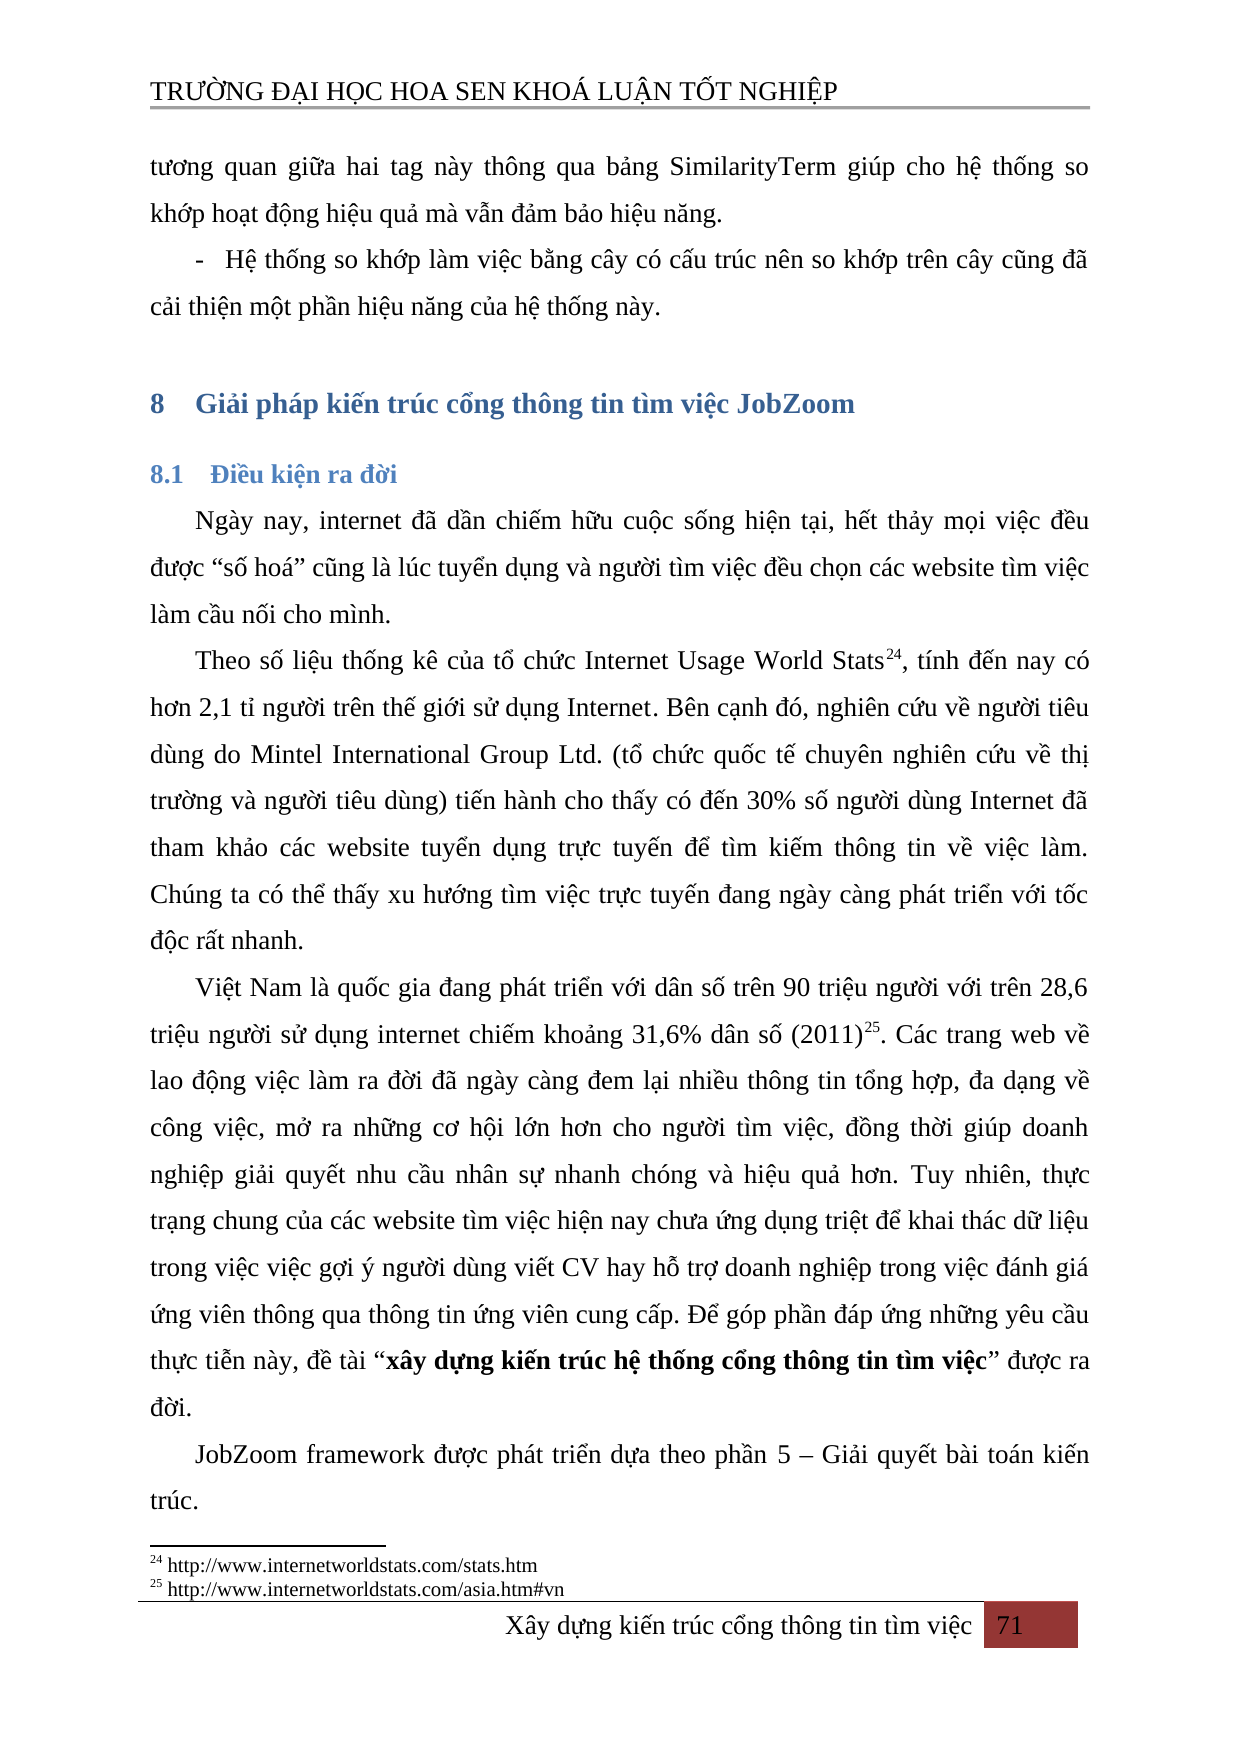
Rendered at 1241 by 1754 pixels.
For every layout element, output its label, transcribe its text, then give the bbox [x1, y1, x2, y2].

text Ngày nay, internet đã dần chiếm hữu cuộc sống hiện tại, hết thảy mọi việc đều được “số hoá” cũng là lúc tuyển dụng và người tìm việc đều chọn các website tìm việc làm cầu nối cho mình. [150, 504, 1090, 629]
subtitle Điều kiện ra đời [150, 458, 1090, 489]
text Theo số liệu thống kê của tổ chức Internet Usage World Stats, tính đến nay có hơn 2,1 tỉ người trên thế giới sử dụng Internet. Bên cạnh đó, nghiên cứu về người tiêu dùng do Mintel International Group Ltd. (tổ chức quốc tế chuyên nghiên cứu về thị trường và người tiêu dùng) tiến hành cho thấy có đến 30% số người dùng Internet đã tham khảo các website tuyển dụng trực tuyến để tìm kiếm thông tin về việc làm. Chúng ta có thể thấy xu hướng tìm việc trực tuyến đang ngày càng phát triển với tốc độc rất nhanh. [150, 644, 1090, 956]
text Việt Nam là quốc gia đang phát triển với dân số trên 90 triệu người với trên 28,6 triệu người sử dụng internet chiếm khoảng 31,6% dân số (2011). Các trang web về lao động việc làm ra đời đã ngày càng đem lại nhiều thông tin tổng hợp, đa dạng về công việc, mở ra những cơ hội lớn hơn cho người tìm việc, đồng thời giúp doanh nghiệp giải quyết nhu cầu nhân sự nhanh chóng và hiệu quả hơn. Tuy nhiên, thực trạng chung của các website tìm việc hiện nay chưa ứng dụng triệt để khai thác dữ liệu trong việc việc gợi ý người dùng viết CV hay hỗ trợ doanh nghiệp trong việc đánh giá ứng viên thông qua thông tin ứng viên cung cấp. Để góp phần đáp ứng những yêu cầu thực tiễn này, đề tài “xây dựng kiến trúc hệ thống cổng thông tin tìm việc” được ra đời. [150, 971, 1090, 1422]
text JobZoom framework được phát triển dựa theo phần 4 – Giải quyết bài toán kiến trúc. [150, 1438, 1090, 1516]
list Hệ thống so khớp làm việc bằng cây có cấu trúc nên so khớp trên cây cũng đã cải thiện một phần hiệu năng của hệ thống này. [150, 243, 1090, 321]
subtitle Giải pháp kiến trúc cổng thông tin tìm việc JobZoom [150, 387, 1090, 420]
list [150, 150, 1090, 228]
